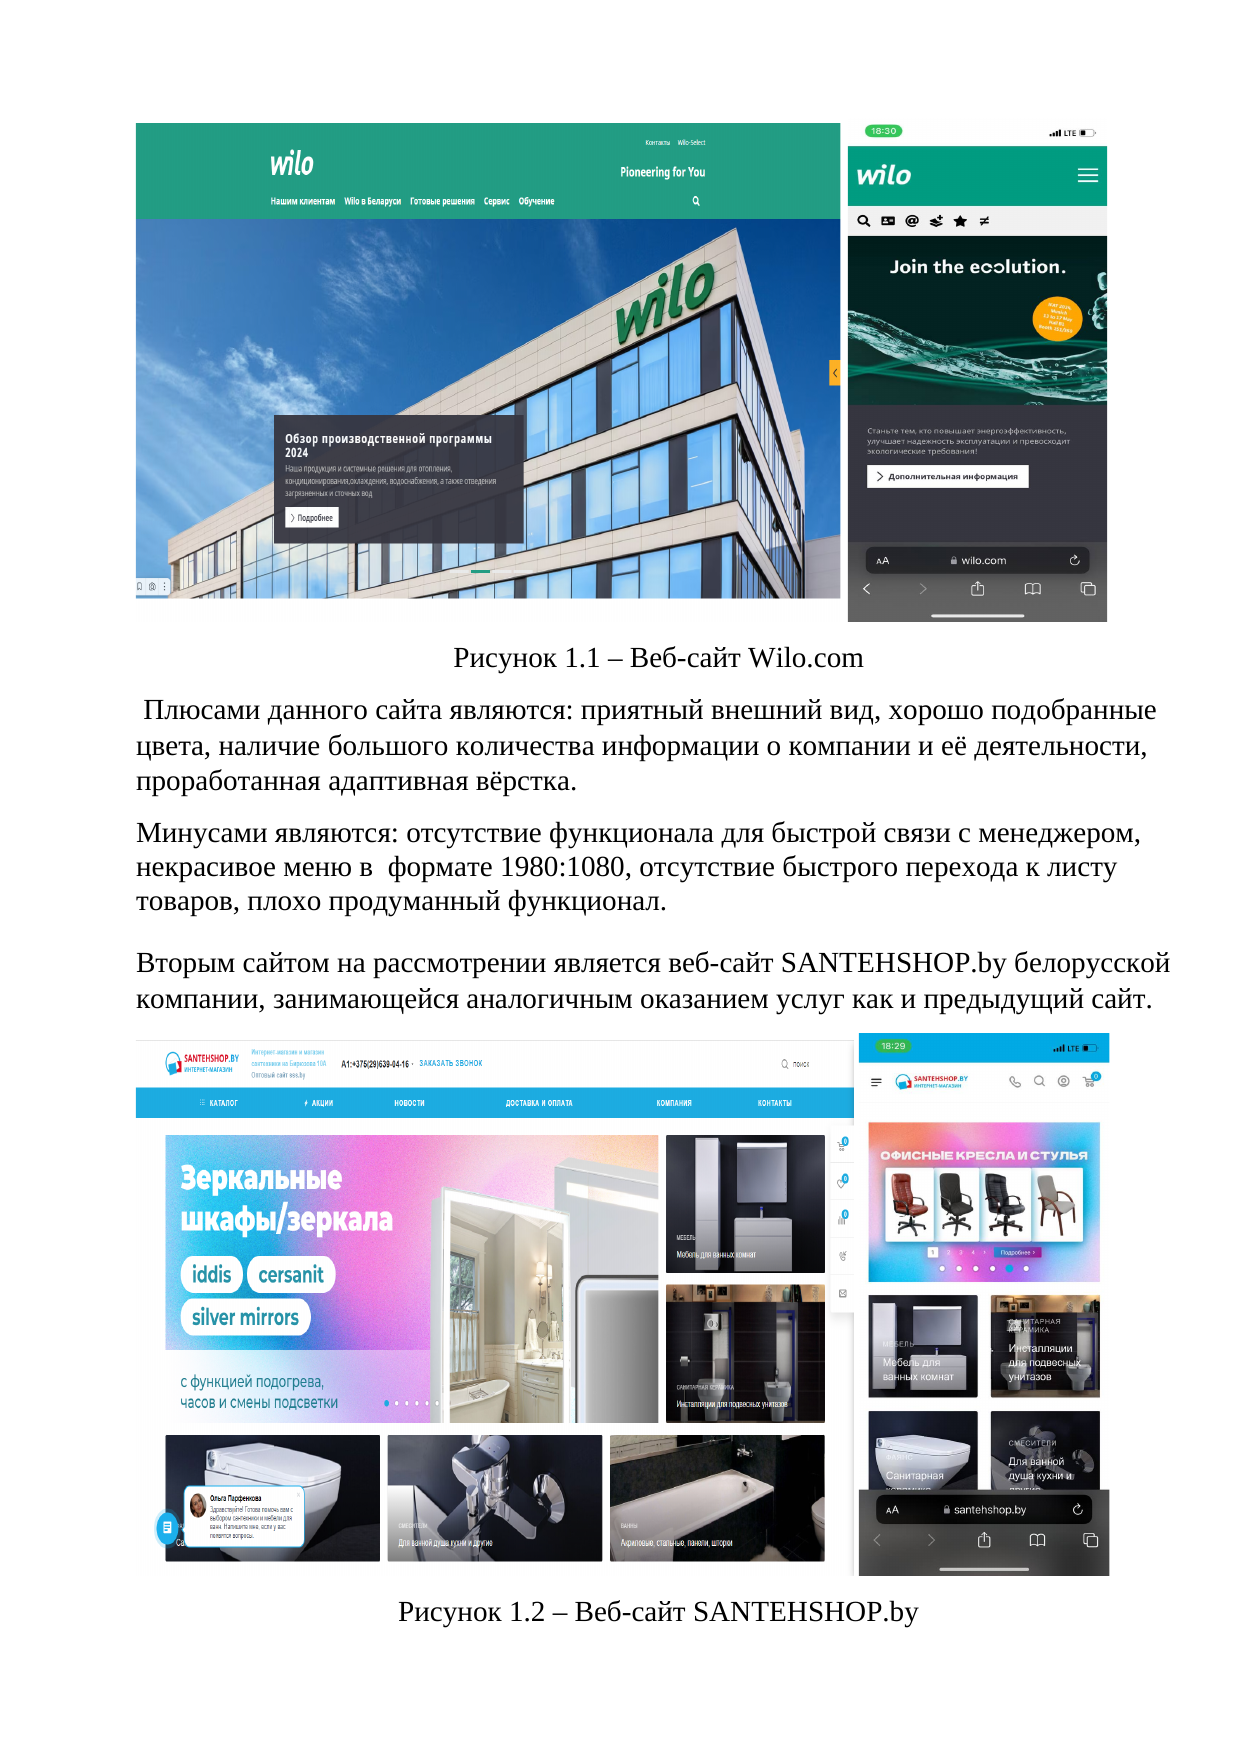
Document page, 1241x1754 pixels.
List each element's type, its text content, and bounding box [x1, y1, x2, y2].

picture [135, 123, 841, 622]
text Рисунок 1.2 – Веб-сайт SANTEHSHOP.by [136, 1594, 1181, 1627]
picture [847, 118, 1108, 622]
picture [858, 1063, 1110, 1576]
text Плюсами данного сайта являются: приятный внешний вид, хорошо подобранные цвета, наличие большого количества информации о компании и её деятельности, проработанная адаптивная вёрстка. [136, 692, 1181, 797]
picture [135, 1040, 854, 1576]
picture [876, 1040, 911, 1053]
text Рисунок 1.1 – Веб-сайт Wilo.com [136, 640, 1181, 674]
text Минусами являются: отсутствие функционала для быстрой связи с менеджером, некрасивое меню в формате 1980:1080, отсутствие быстрого перехода к листу товаров, плохо продуманный функционал. [136, 816, 1181, 916]
text Вторым сайтом на рассмотрении является веб-сайт SANTEHSHOP.by белорусской компании, занимающейся аналогичным оказанием услуг как и предыдущий сайт. [136, 945, 1181, 1014]
